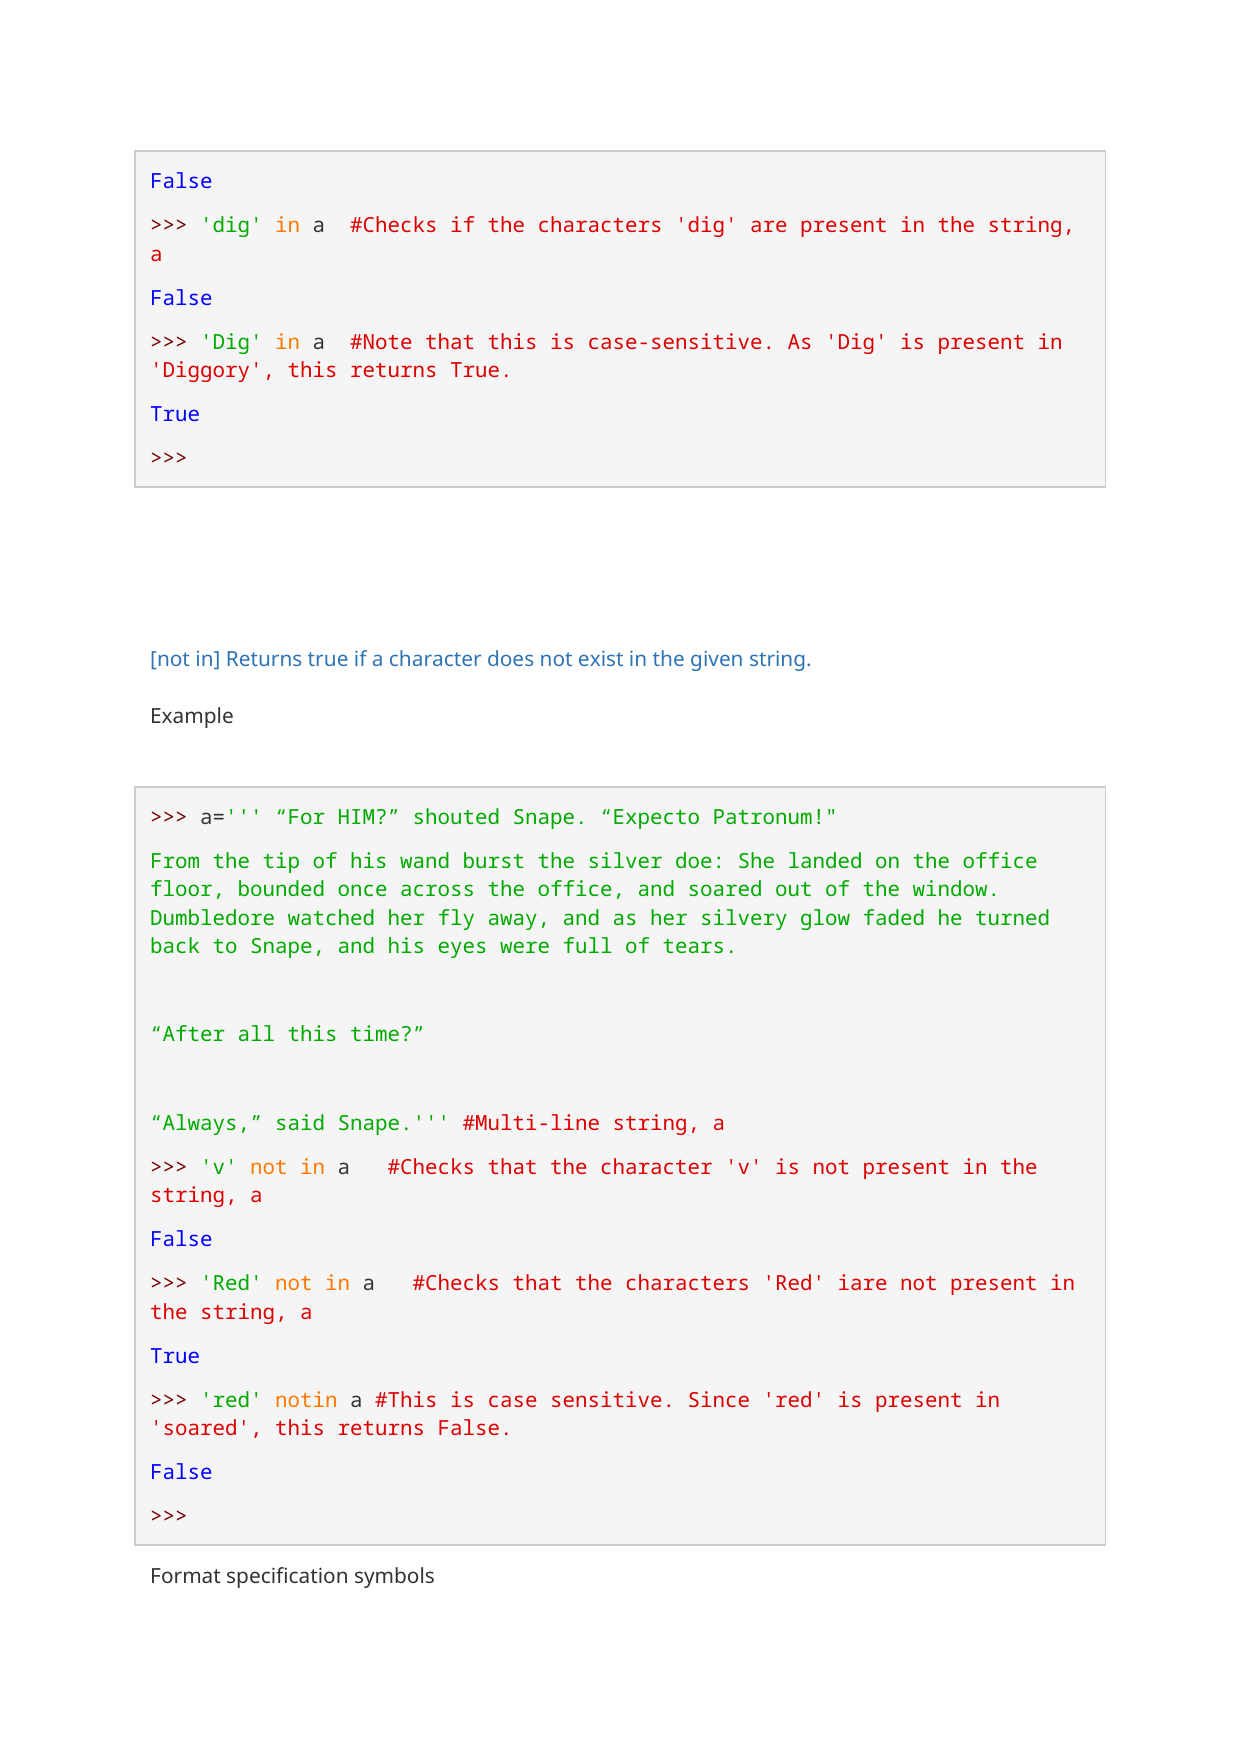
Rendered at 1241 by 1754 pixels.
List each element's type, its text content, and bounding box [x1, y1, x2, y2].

text “After all this time?” [136, 1003, 1105, 1047]
text Format specification symbols [150, 1562, 1090, 1590]
text >>> 'dig' in a #Checks if the characters 'dig' are present in the string, a [136, 194, 1105, 267]
text [not in] Returns true if a character does not exist in the given string. Example [150, 644, 1090, 786]
text >>> 'Dig' in a #Note that this is case-sensitive. As 'Dig' is present in 'Diggory', this returns True. [136, 311, 1105, 383]
text “Always,” said Snape.''' #Multi-line string, a [136, 1092, 1105, 1136]
text >>> [136, 427, 1105, 486]
text True [136, 1325, 1105, 1369]
text >>> 'v' not in a #Checks that the character 'v' is not present in the string, a [136, 1136, 1105, 1208]
text False [136, 1208, 1105, 1252]
text False [136, 152, 1105, 194]
text False [136, 267, 1105, 311]
text False [136, 1441, 1105, 1485]
text >>> 'red' notin a #This is case sensitive. Since 'red' is present in 'soared', this returns False. [136, 1369, 1105, 1441]
text >>> 'Red' not in a #Checks that the characters 'Red' iare not present in the string, a [136, 1252, 1105, 1325]
text True [136, 383, 1105, 427]
text From the tip of his wand burst the silver doe: She landed on the office floor, bounded once across the office, and soared out of the window. Dumbledore watched her fly away, and as her silvery glow faded he turned back to Snape, and his eyes were full of tears. [136, 830, 1105, 959]
text >>> [136, 1485, 1105, 1544]
text >>> a=''' “For HIM?” shouted Snape. “Expecto Patronum!" [136, 788, 1105, 830]
